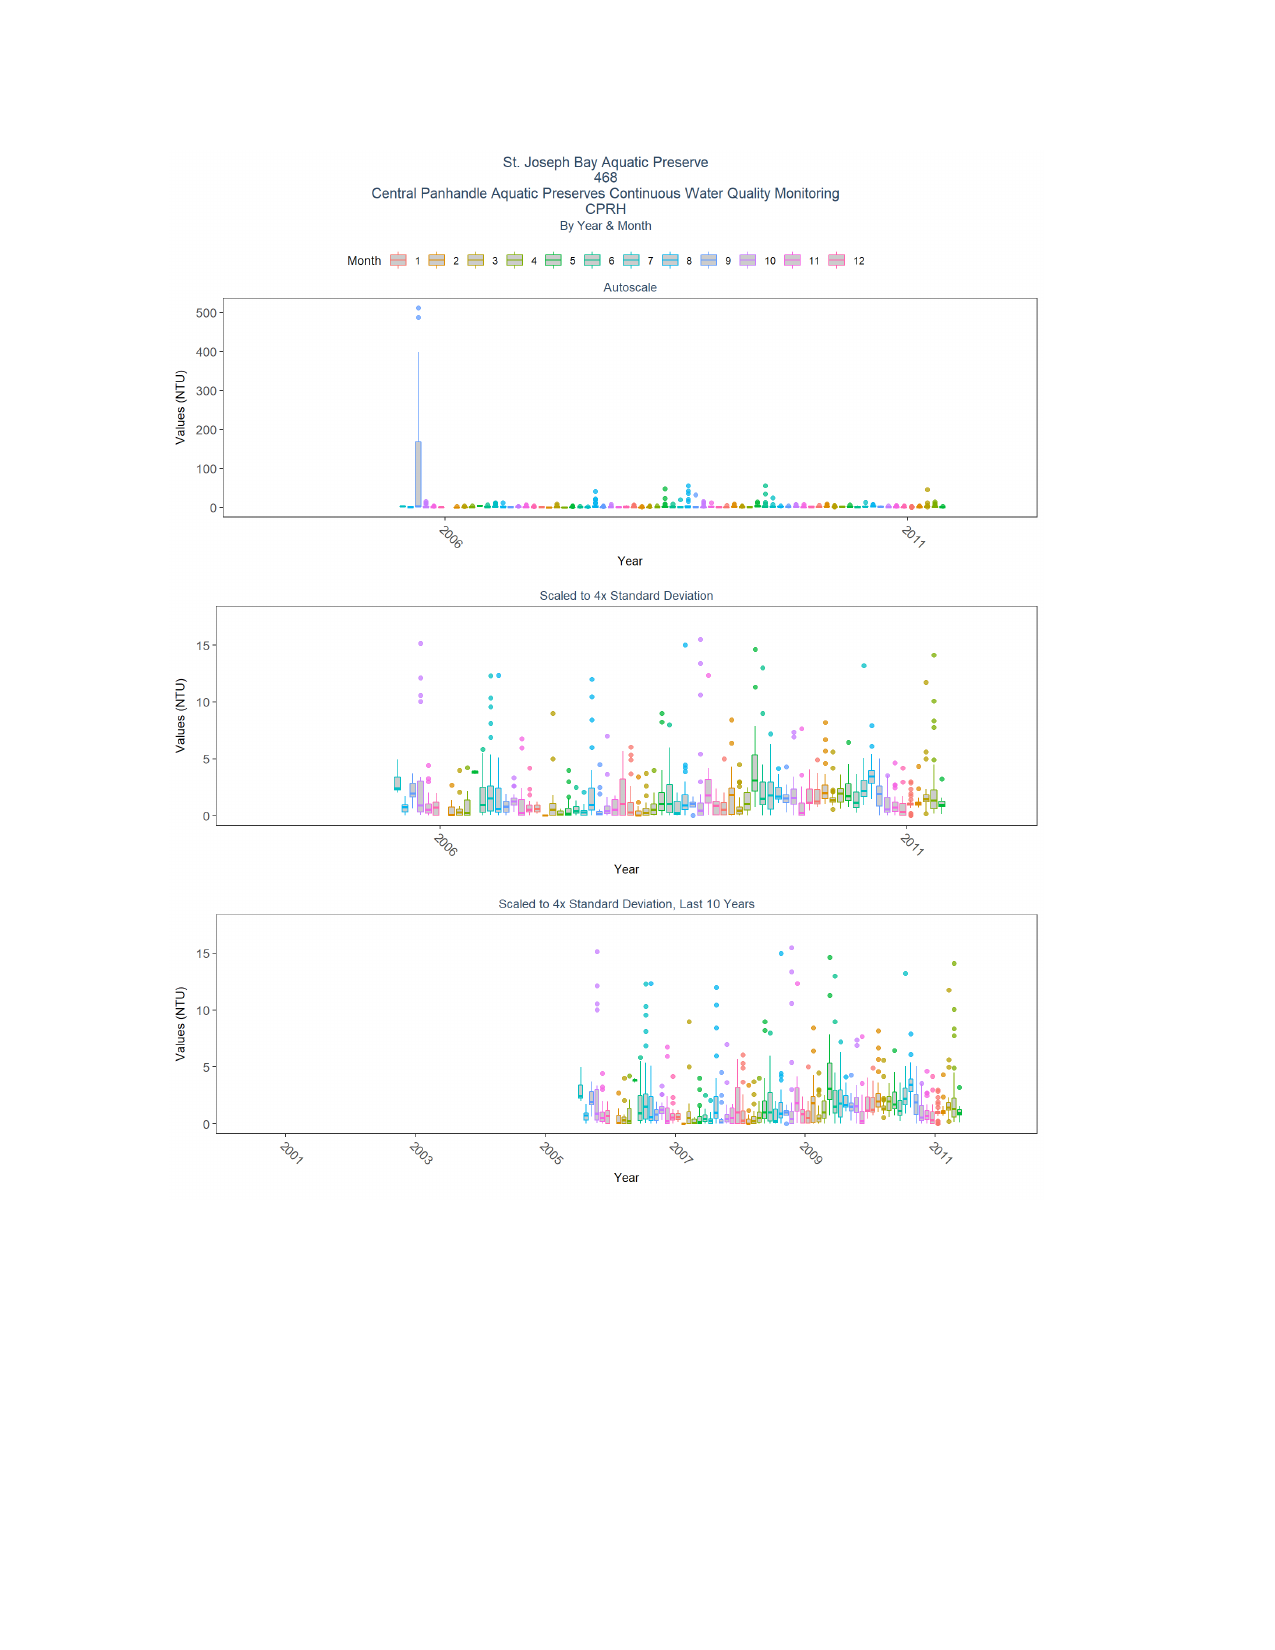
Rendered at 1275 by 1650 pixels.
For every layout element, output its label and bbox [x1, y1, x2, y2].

picture [168, 150, 1044, 1200]
